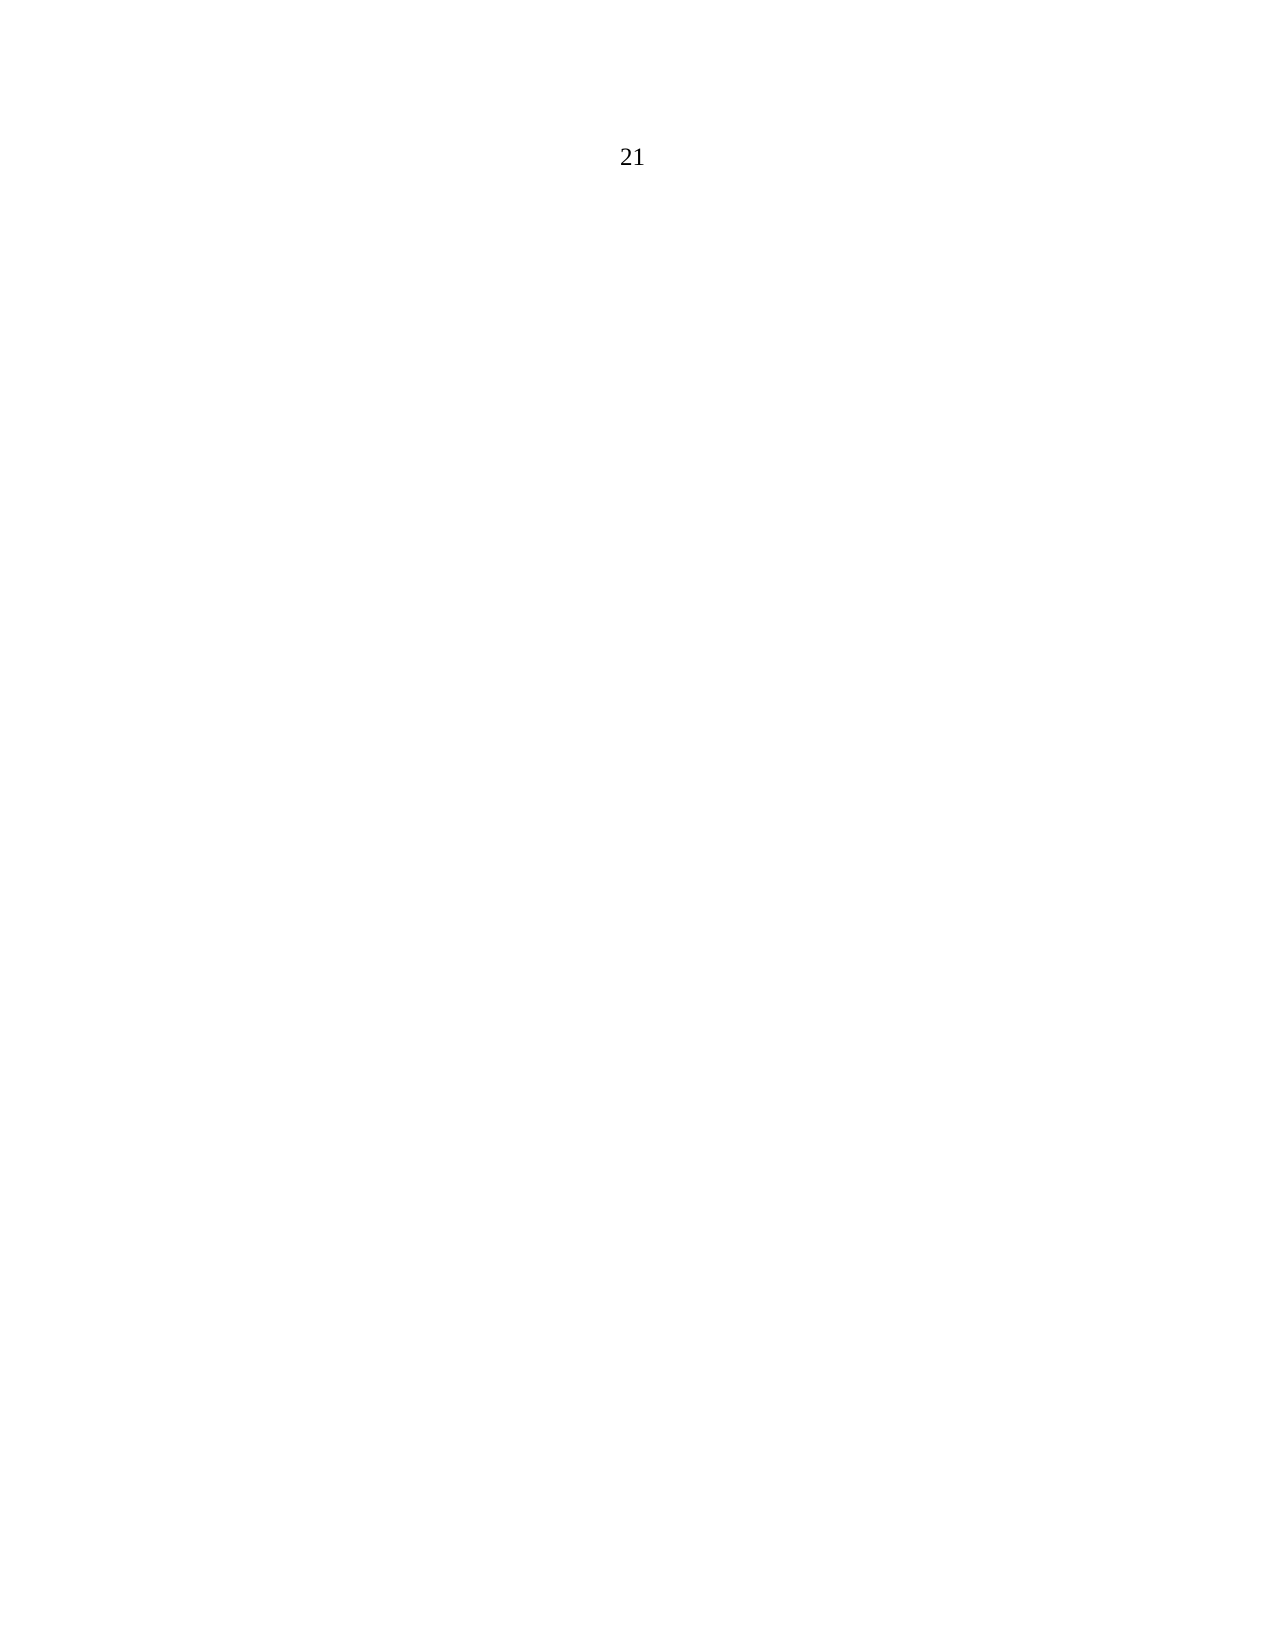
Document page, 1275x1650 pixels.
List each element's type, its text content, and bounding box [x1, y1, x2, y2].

text 21 [92, 142, 1173, 171]
